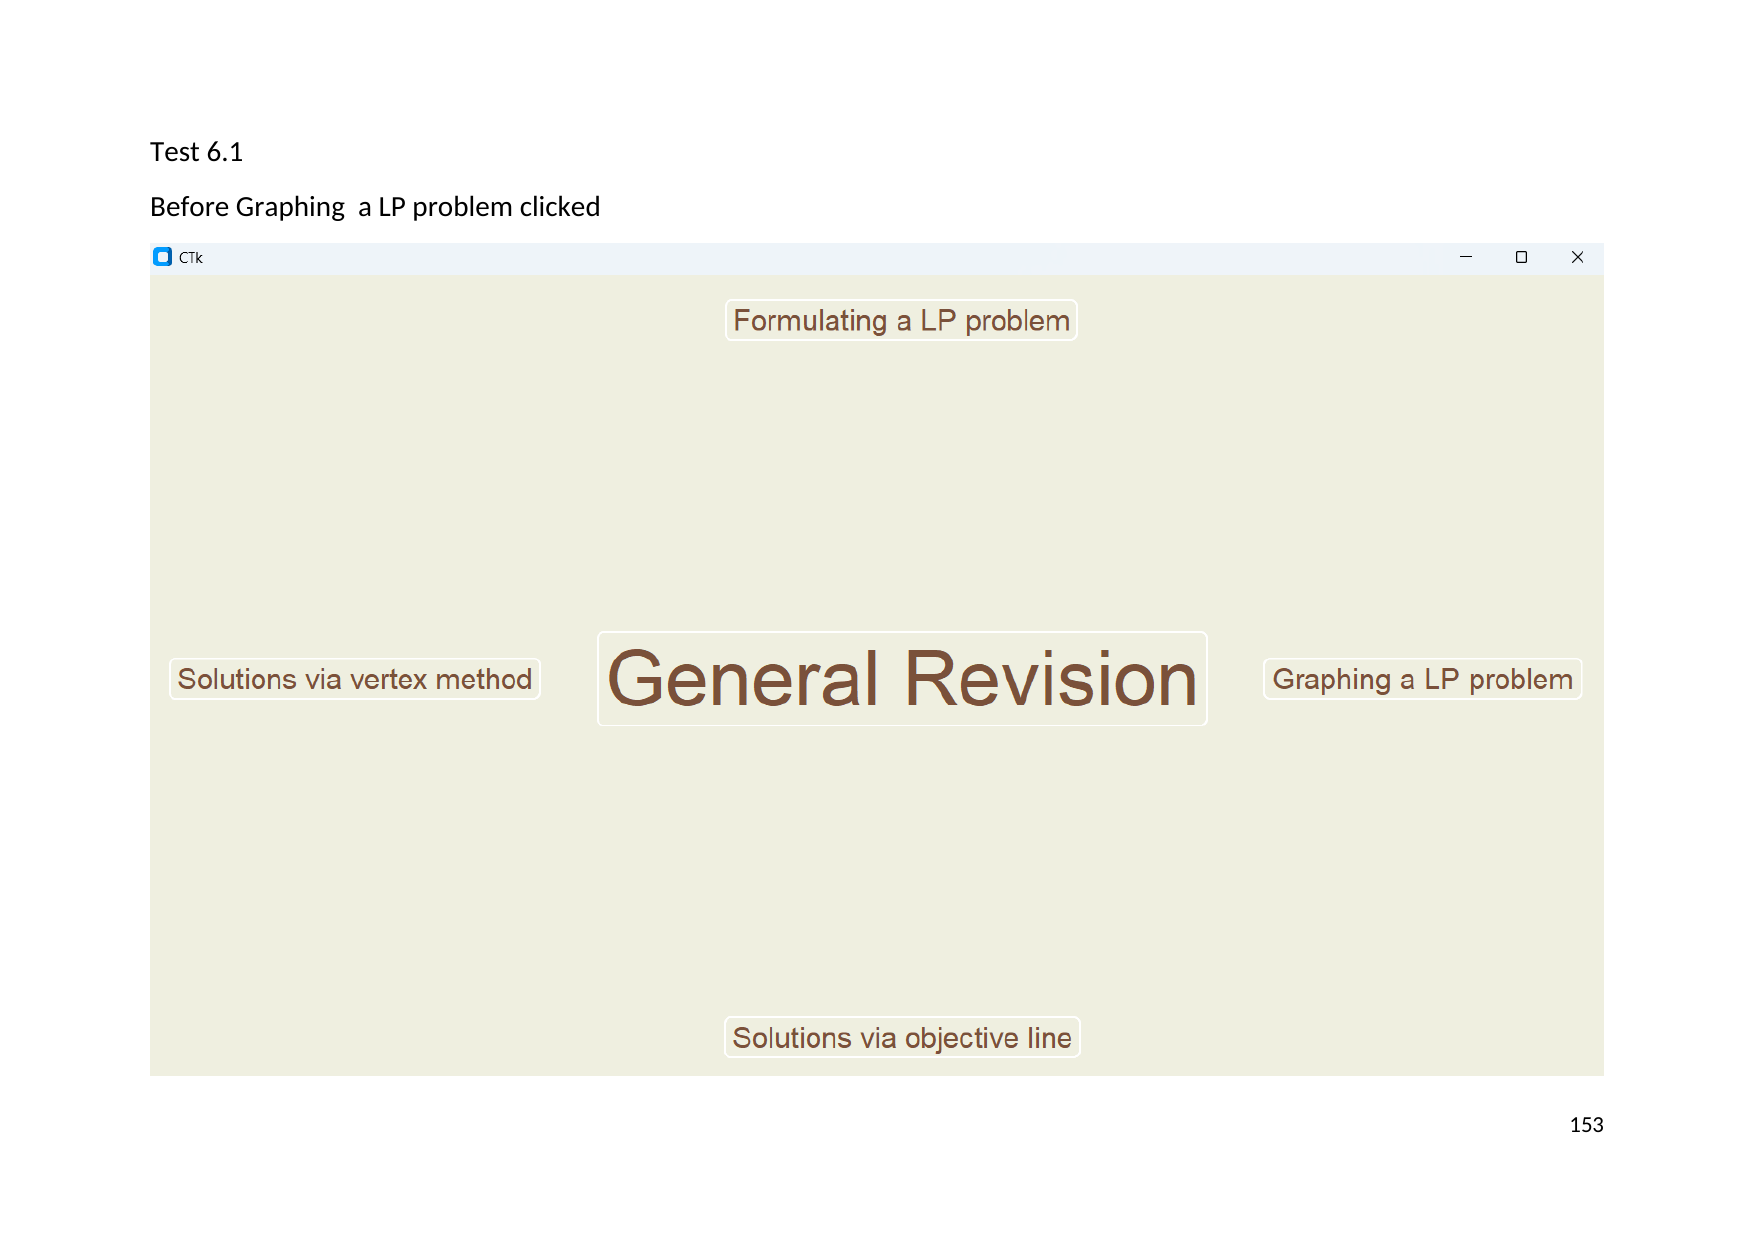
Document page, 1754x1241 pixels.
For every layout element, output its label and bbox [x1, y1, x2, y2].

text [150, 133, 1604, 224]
picture [150, 243, 1604, 1076]
